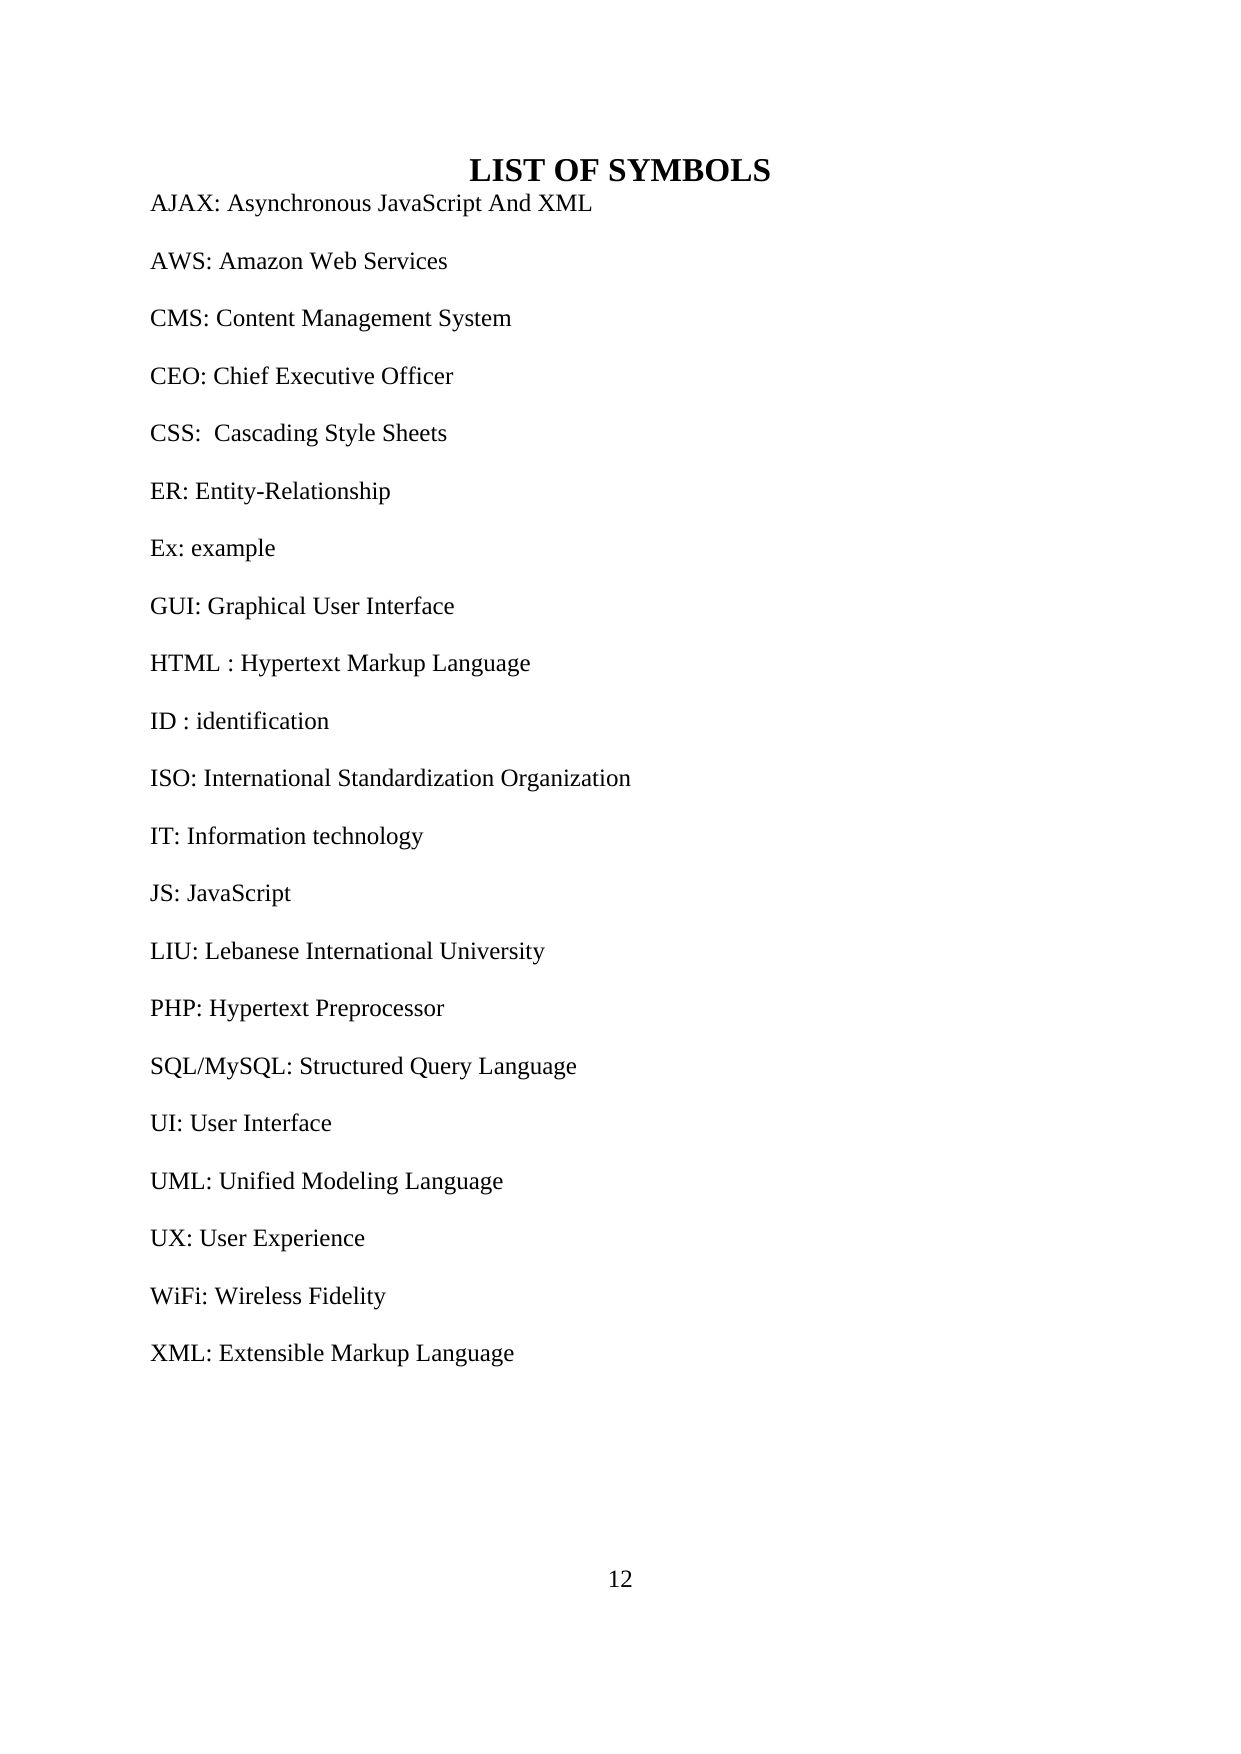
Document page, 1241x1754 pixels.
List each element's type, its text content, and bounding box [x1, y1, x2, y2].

subtitle LIST OF SYMBOLS [150, 150, 1090, 188]
text XML: Extensible Markup Language [150, 1338, 1090, 1367]
text Ex: example [150, 533, 1090, 562]
text CMS: Content Management System [150, 303, 1090, 332]
text WiFi: Wireless Fidelity [150, 1281, 1090, 1309]
text JS: JavaScript [150, 878, 1090, 907]
text CEO: Chief Executive Officer [150, 361, 1090, 389]
text GUI: Graphical User Interface [150, 591, 1090, 619]
text PHP: Hypertext Preprocessor [150, 993, 1090, 1022]
text UI: User Interface [150, 1108, 1090, 1137]
text CSS: Cascading Style Sheets [150, 418, 1090, 447]
text ID : identification [150, 706, 1090, 734]
text ISO: International Standardization Organization [150, 763, 1090, 792]
text AJAX: Asynchronous JavaScript And XML [150, 188, 1090, 217]
text AWS: Amazon Web Services [150, 246, 1090, 274]
text IT: Information technology [150, 821, 1090, 849]
text SQL/MySQL: Structured Query Language [150, 1051, 1090, 1079]
text UX: User Experience [150, 1223, 1090, 1252]
text ER: Entity-Relationship [150, 476, 1090, 504]
text HTML : Hypertext Markup Language [150, 648, 1090, 677]
text UML: Unified Modeling Language [150, 1166, 1090, 1194]
text LIU: Lebanese International University [150, 936, 1090, 964]
